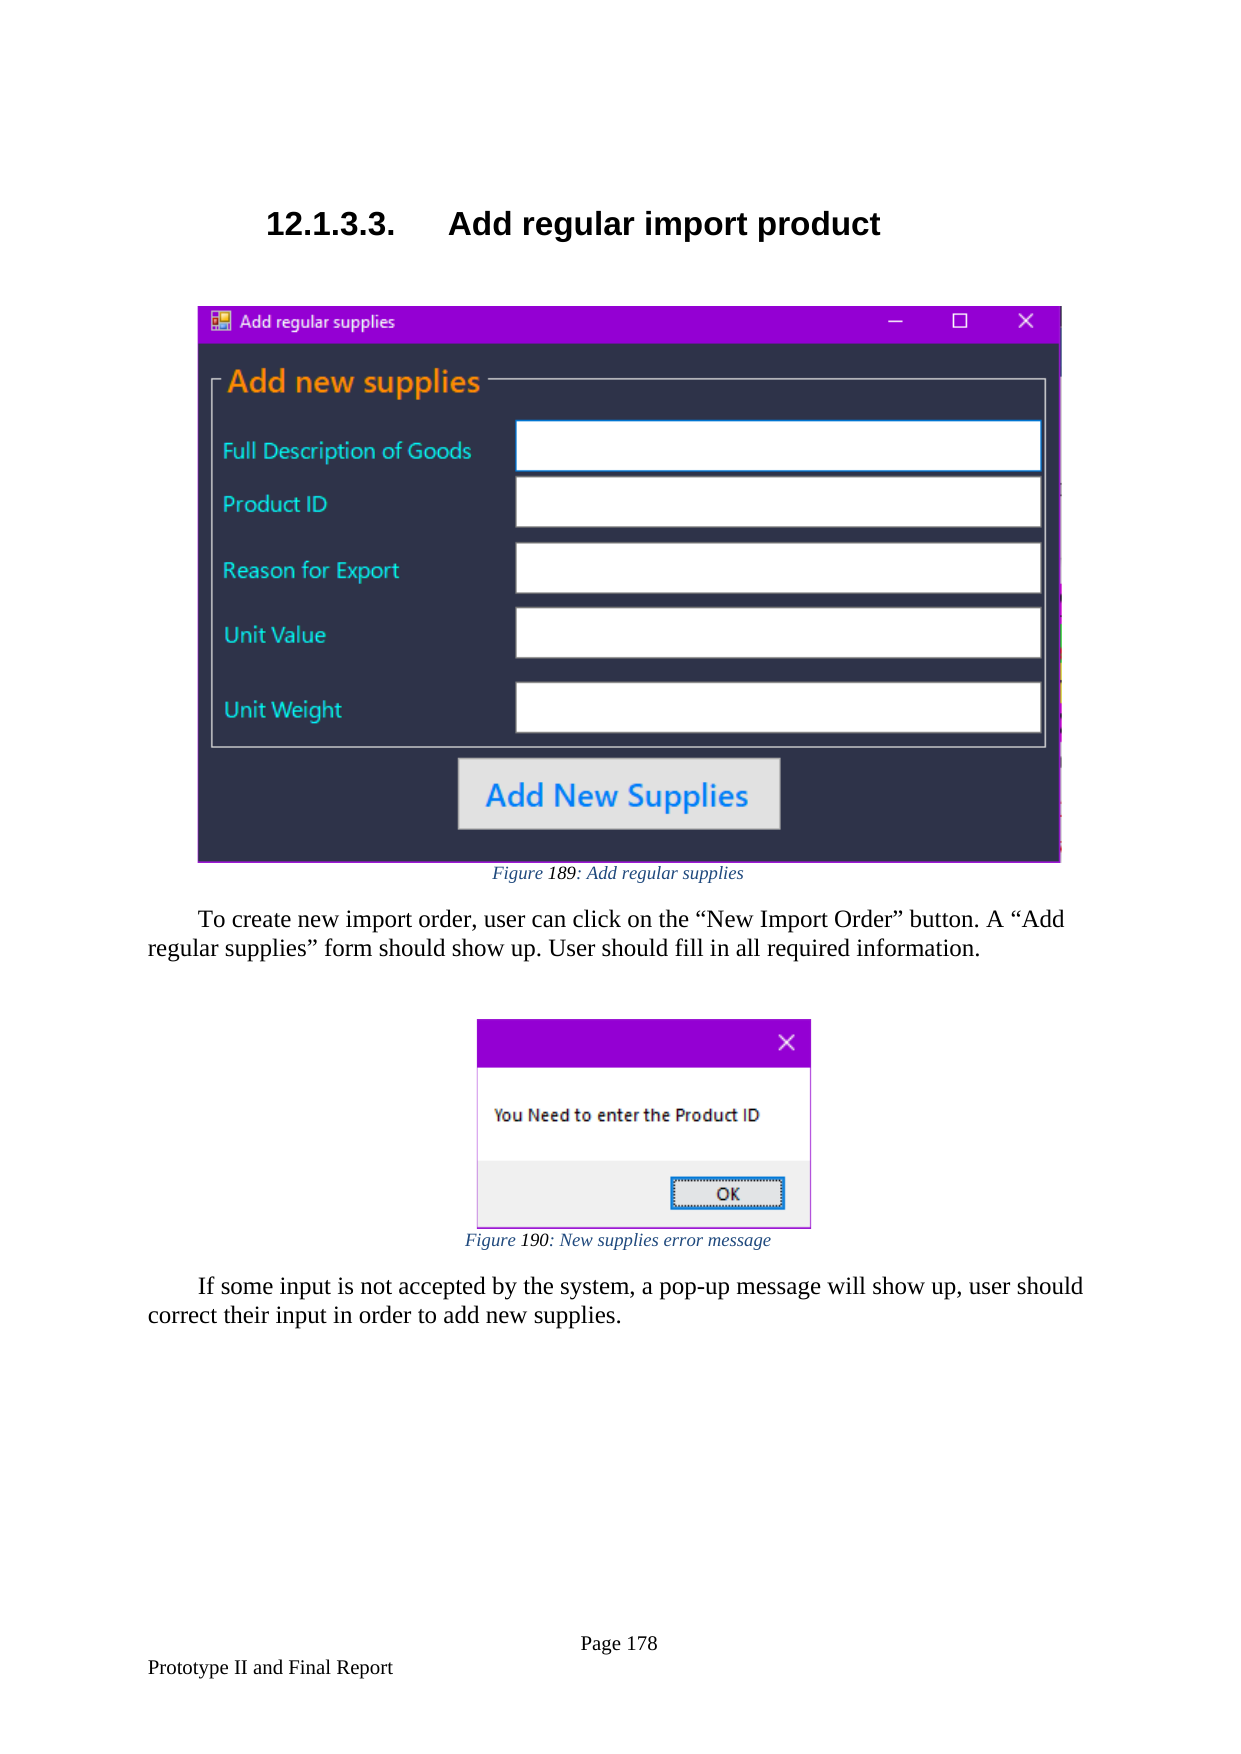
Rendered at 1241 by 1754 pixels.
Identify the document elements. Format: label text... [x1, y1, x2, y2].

subtitle Add regular import product [266, 204, 1090, 242]
text If some input is not accepted by the system, a pop-up message will show up, user should correct their input in order to add new supplies. [148, 1271, 1090, 1329]
picture [197, 306, 1062, 863]
text To create new import order, user can click on the “New Import Order” button. A “Add regular supplies” form should show up. User should fill in all required information. [148, 904, 1090, 962]
picture [476, 1019, 812, 1229]
text Figure 190: New supplies error message [148, 1229, 1090, 1251]
text Figure 189: Add regular supplies [148, 862, 1090, 884]
